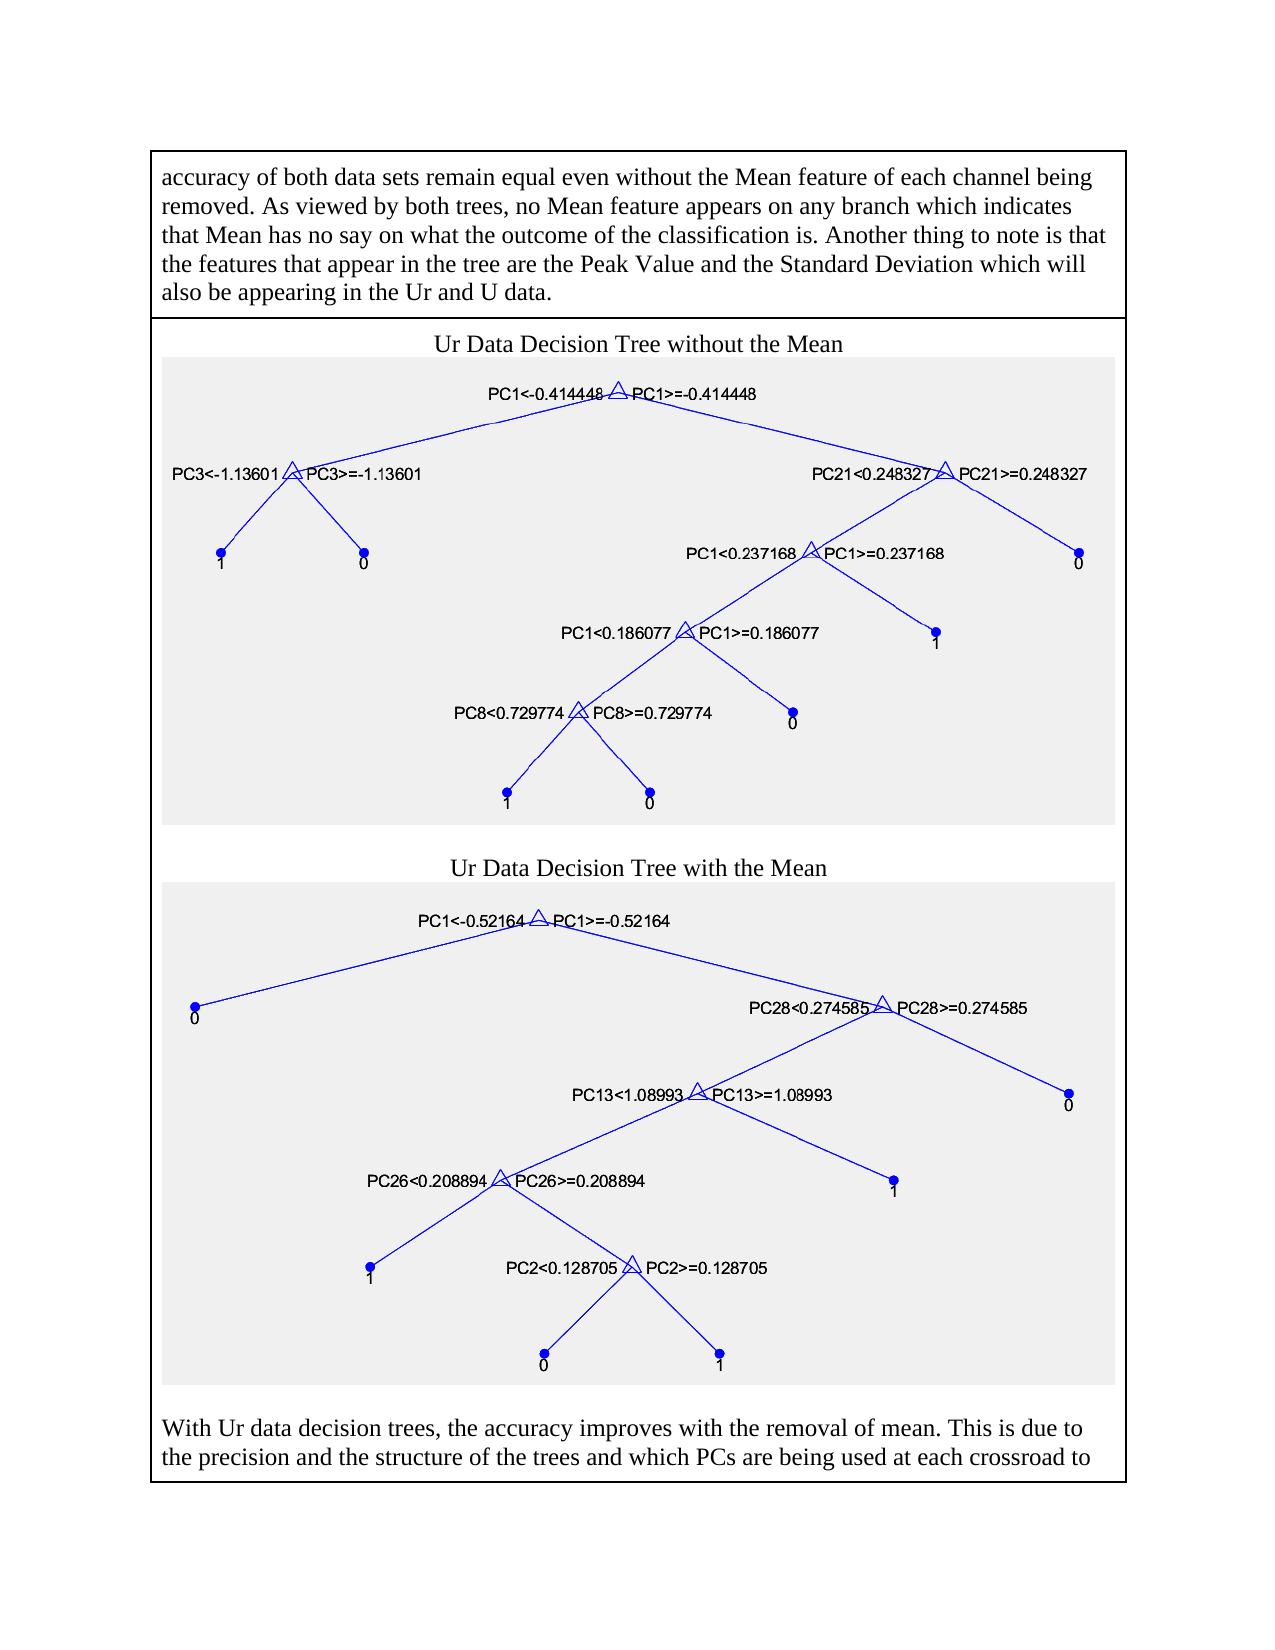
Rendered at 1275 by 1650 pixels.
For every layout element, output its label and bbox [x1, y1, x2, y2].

table_header [152, 152, 1125, 317]
picture [162, 882, 1115, 1385]
picture [162, 357, 1115, 825]
table_cell [152, 319, 1125, 1481]
